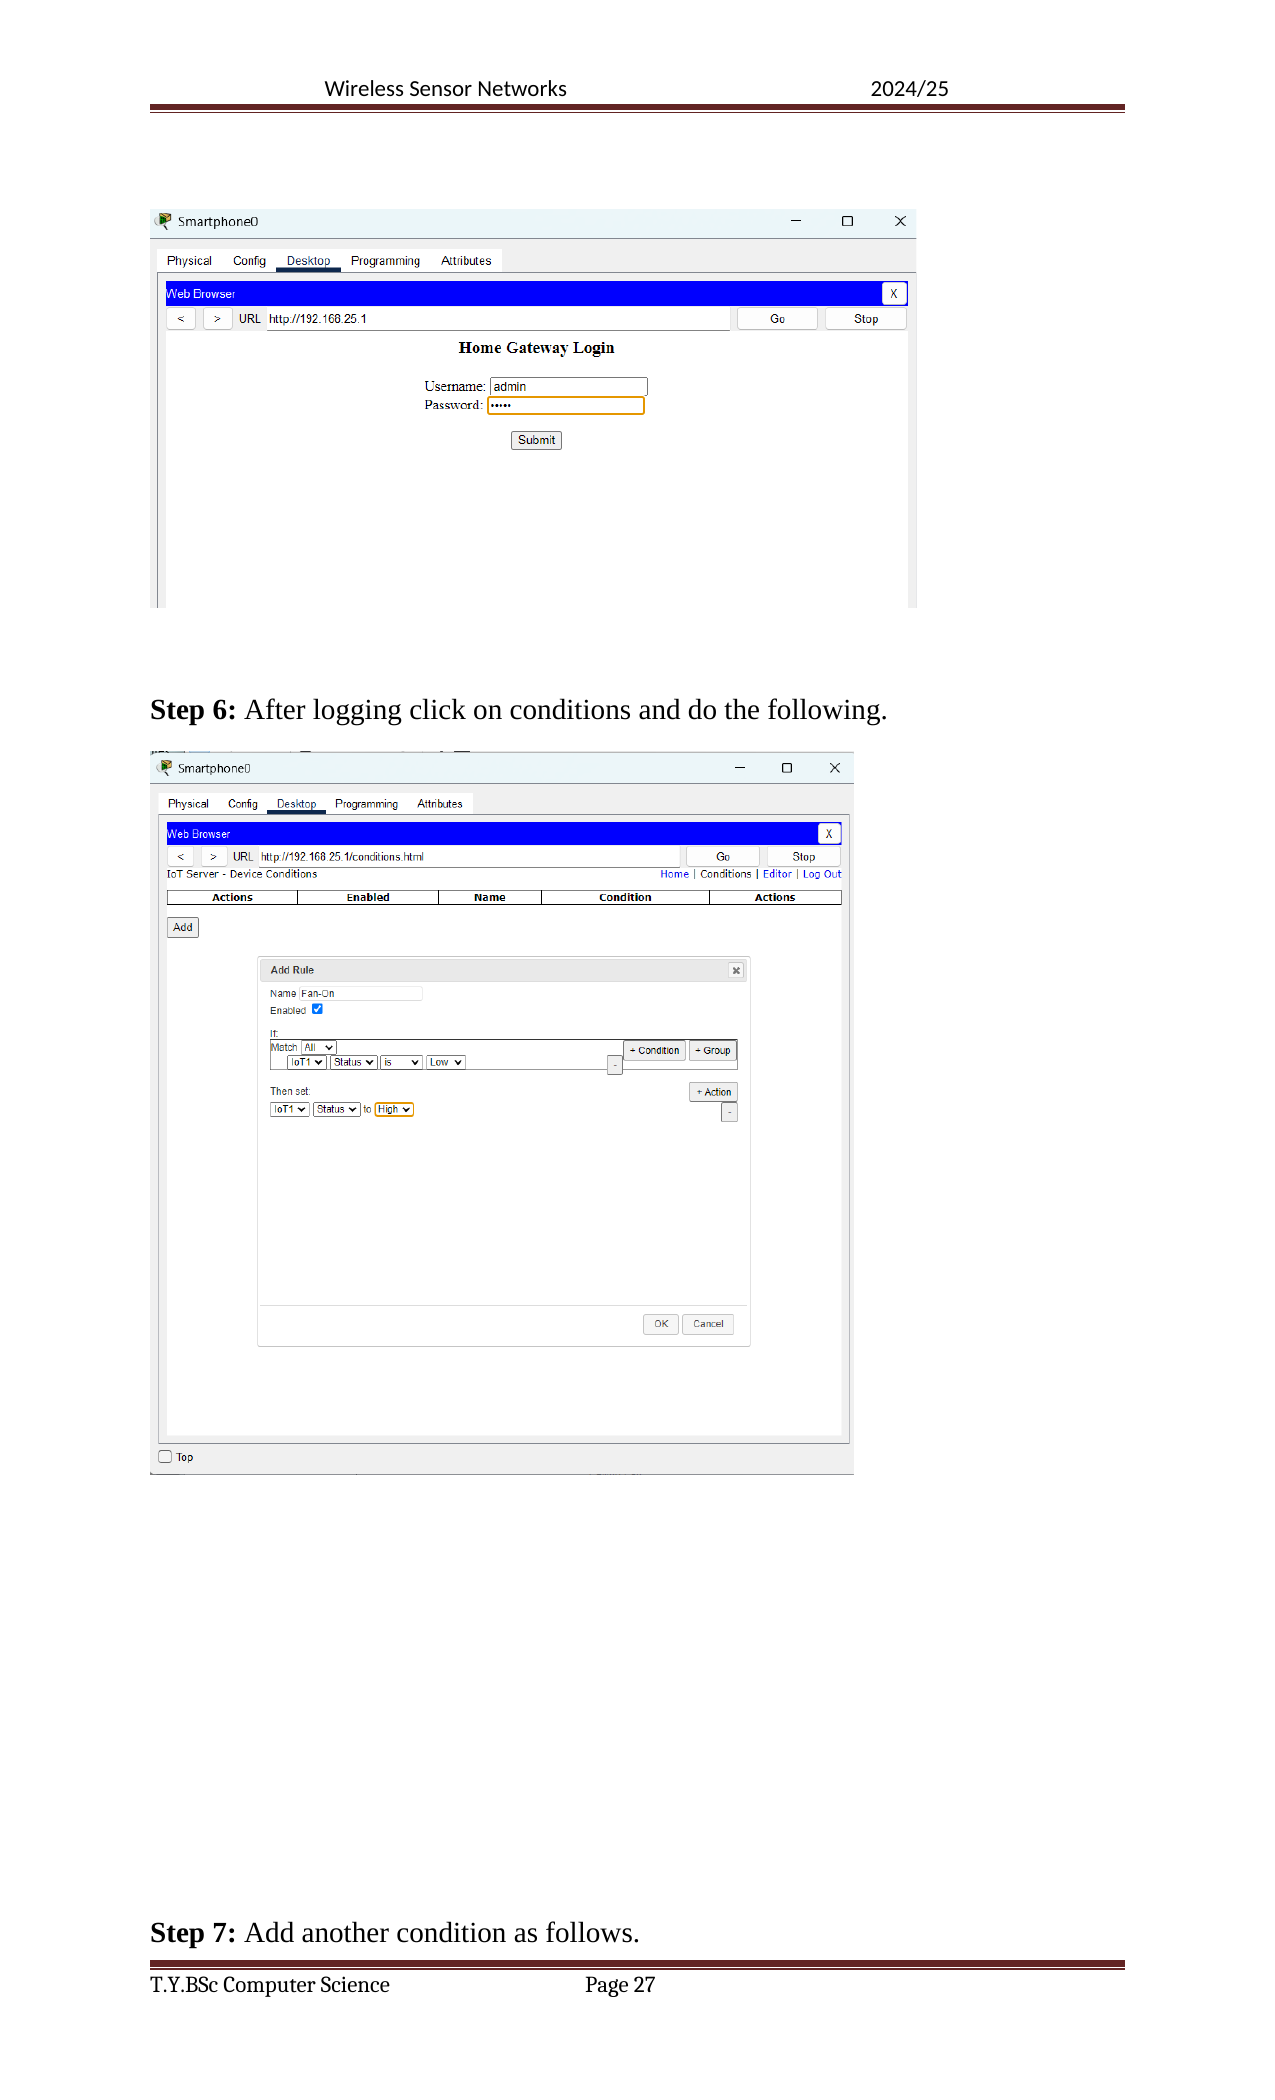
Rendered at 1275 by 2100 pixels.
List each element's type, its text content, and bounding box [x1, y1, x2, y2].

text Step 6: After logging click on conditions and do the following. [150, 692, 1125, 726]
picture [150, 209, 917, 608]
text Step 7: Add another condition as follows. [150, 1915, 1125, 1948]
picture [150, 751, 854, 1475]
